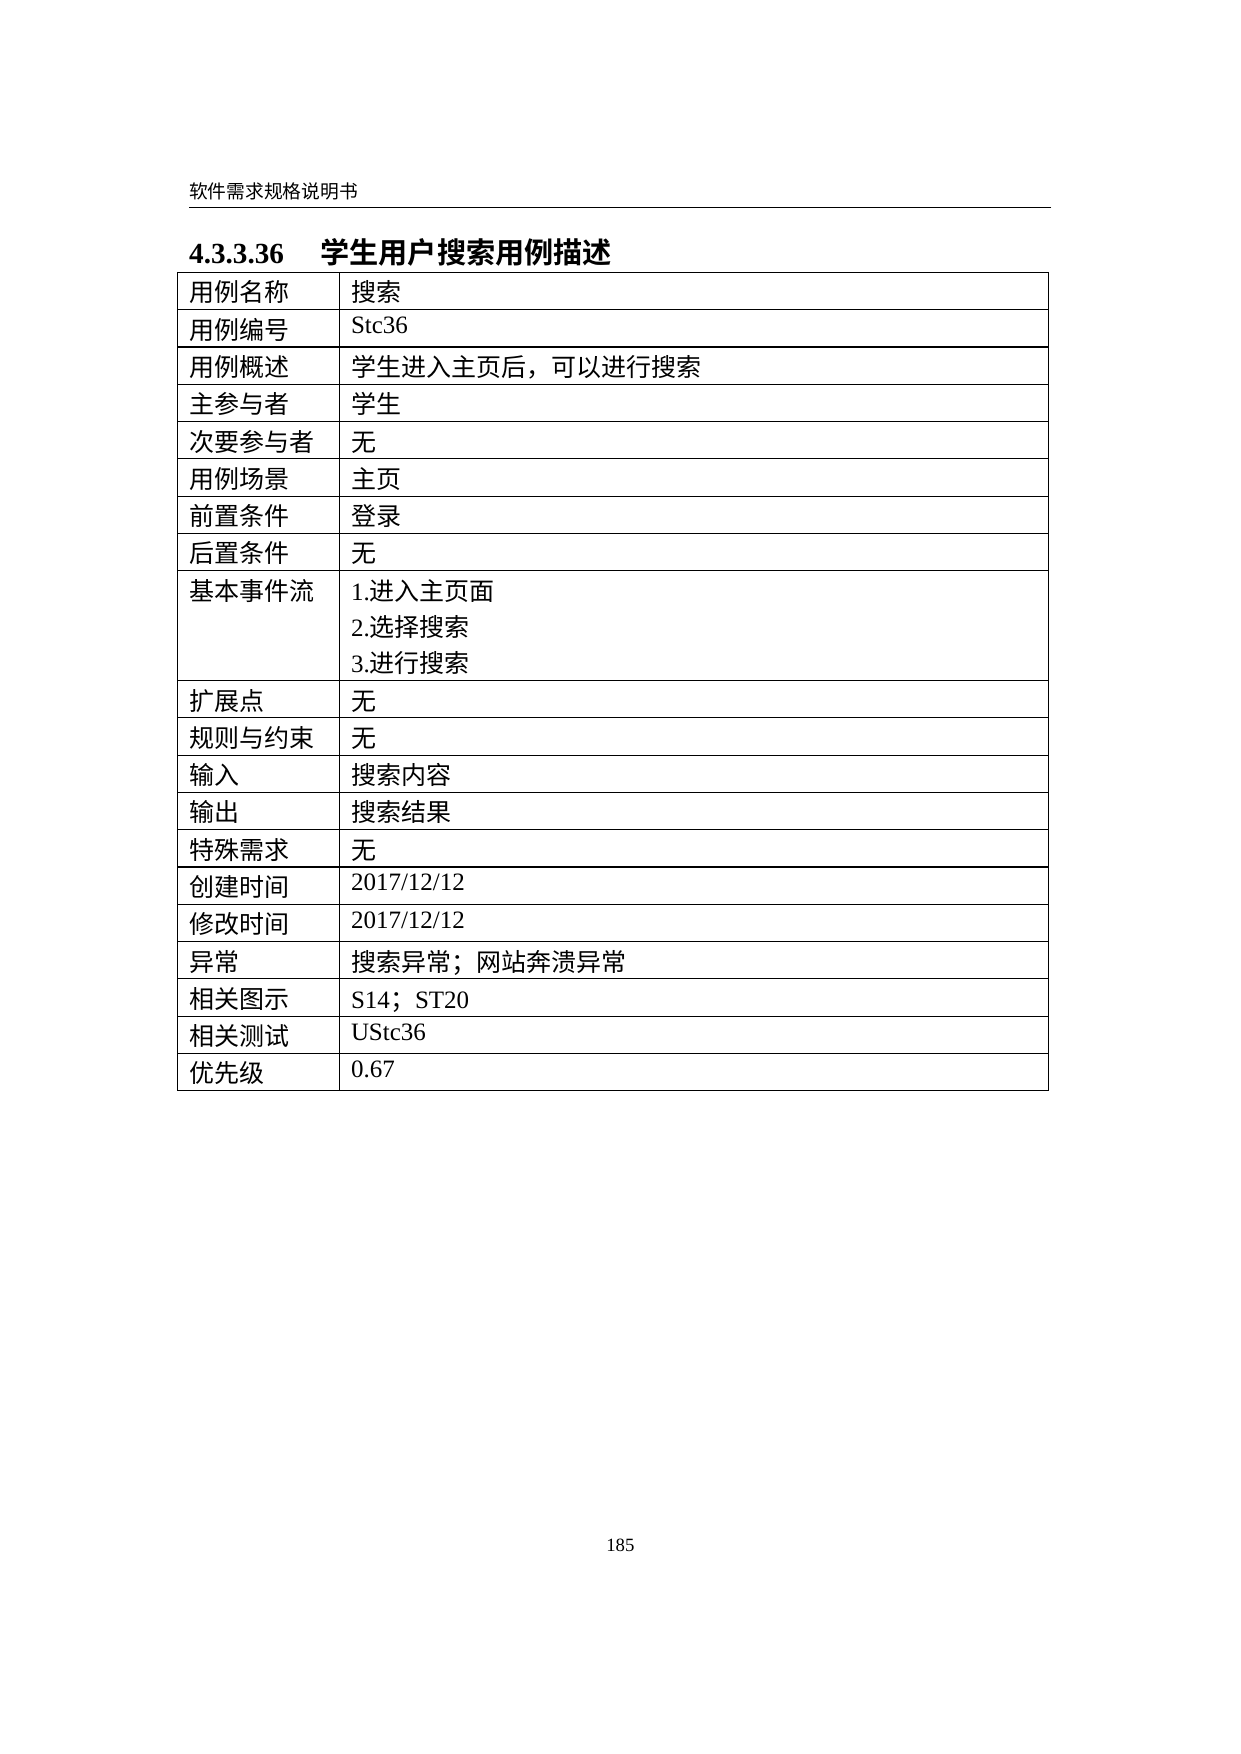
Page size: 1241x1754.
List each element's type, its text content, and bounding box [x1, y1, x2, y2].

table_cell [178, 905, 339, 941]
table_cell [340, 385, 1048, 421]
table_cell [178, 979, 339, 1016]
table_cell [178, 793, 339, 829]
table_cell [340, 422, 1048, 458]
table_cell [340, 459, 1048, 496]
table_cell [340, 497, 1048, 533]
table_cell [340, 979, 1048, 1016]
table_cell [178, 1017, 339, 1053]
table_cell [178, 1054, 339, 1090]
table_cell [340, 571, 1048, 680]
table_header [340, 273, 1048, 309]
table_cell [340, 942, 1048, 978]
subtitle 学生用户搜索用例描述 [189, 229, 1051, 272]
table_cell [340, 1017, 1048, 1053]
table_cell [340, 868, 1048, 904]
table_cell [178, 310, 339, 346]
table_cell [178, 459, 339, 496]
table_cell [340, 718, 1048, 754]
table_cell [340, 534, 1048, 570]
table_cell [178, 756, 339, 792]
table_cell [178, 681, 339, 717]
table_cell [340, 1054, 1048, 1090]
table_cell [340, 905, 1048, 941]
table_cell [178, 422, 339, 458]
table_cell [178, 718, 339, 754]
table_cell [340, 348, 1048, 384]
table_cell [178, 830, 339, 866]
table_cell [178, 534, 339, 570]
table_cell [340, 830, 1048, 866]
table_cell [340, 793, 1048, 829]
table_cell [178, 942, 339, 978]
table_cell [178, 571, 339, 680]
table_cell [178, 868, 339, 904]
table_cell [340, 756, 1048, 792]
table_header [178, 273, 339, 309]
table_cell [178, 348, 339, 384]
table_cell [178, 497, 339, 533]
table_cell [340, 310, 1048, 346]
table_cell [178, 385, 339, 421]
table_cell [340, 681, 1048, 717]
